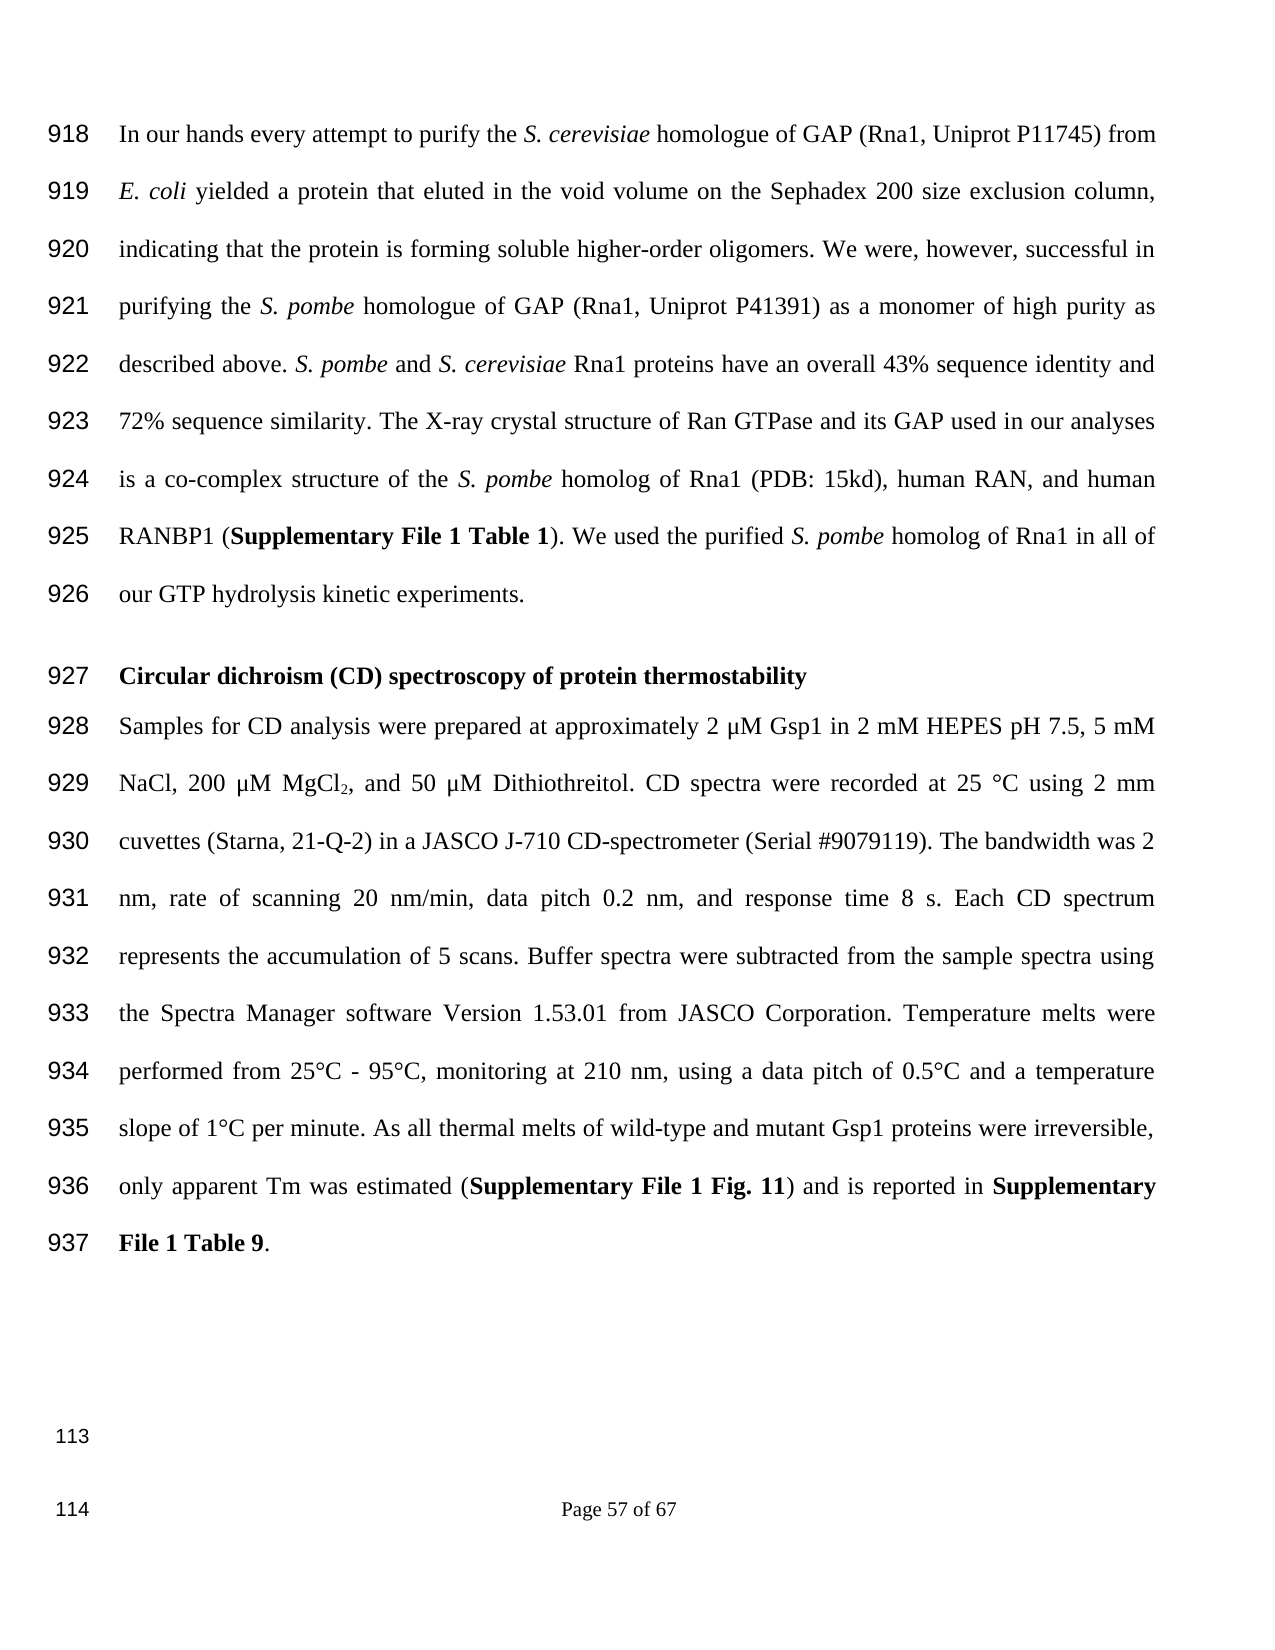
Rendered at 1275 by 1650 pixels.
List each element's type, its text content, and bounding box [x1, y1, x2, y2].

subtitle Circular dichroism (CD) spectroscopy of protein thermostability [119, 661, 1156, 690]
text In our hands every attempt to purify the S. cerevisiae homologue of GAP (Rna1, Uniprot P11745) from E. coli yielded a protein that eluted in the void volume on the Sephadex 200 size exclusion column, indicating that the protein is forming soluble higher-order oligomers. We were, however, successful in purifying the S. pombe homologue of GAP (Rna1, Uniprot P41391) as a monomer of high purity as described above. S. pombe and S. cerevisiae Rna1 proteins have an overall 43% sequence identity and 72% sequence similarity. The X-ray crystal structure of Ran GTPase and its GAP used in our analyses is a co-complex structure of the S. pombe homolog of Rna1 (PDB: 15kd), human RAN, and human RANBP1 (Supplementary File 1 Table 1). We used the purified S. pombe homolog of Rna1 in all of our GTP hydrolysis kinetic experiments. [119, 119, 1156, 607]
text Samples for CD analysis were prepared at approximately 2 μM Gsp1 in 2 mM HEPES pH 7.5, 5 mM NaCl, 200 μM MgCl2, and 50 μM Dithiothreitol. CD spectra were recorded at 25 °C using 2 mm cuvettes (Starna, 21-Q-2) in a JASCO J-710 CD-spectrometer (Serial #9079119). The bandwidth was 2 nm, rate of scanning 20 nm/min, data pitch 0.2 nm, and response time 8 s. Each CD spectrum represents the accumulation of 5 scans. Buffer spectra were subtracted from the sample spectra using the Spectra Manager software Version 1.53.01 from JASCO Corporation. Temperature melts were performed from 25°C - 95°C, monitoring at 210 nm, using a data pitch of 0.5°C and a temperature slope of 1°C per minute. As all thermal melts of wild-type and mutant Gsp1 proteins were irreversible, only apparent Tm was estimated (Supplementary File 1 Fig. 11) and is reported in Supplementary File 1 Table 9. [119, 711, 1156, 1257]
